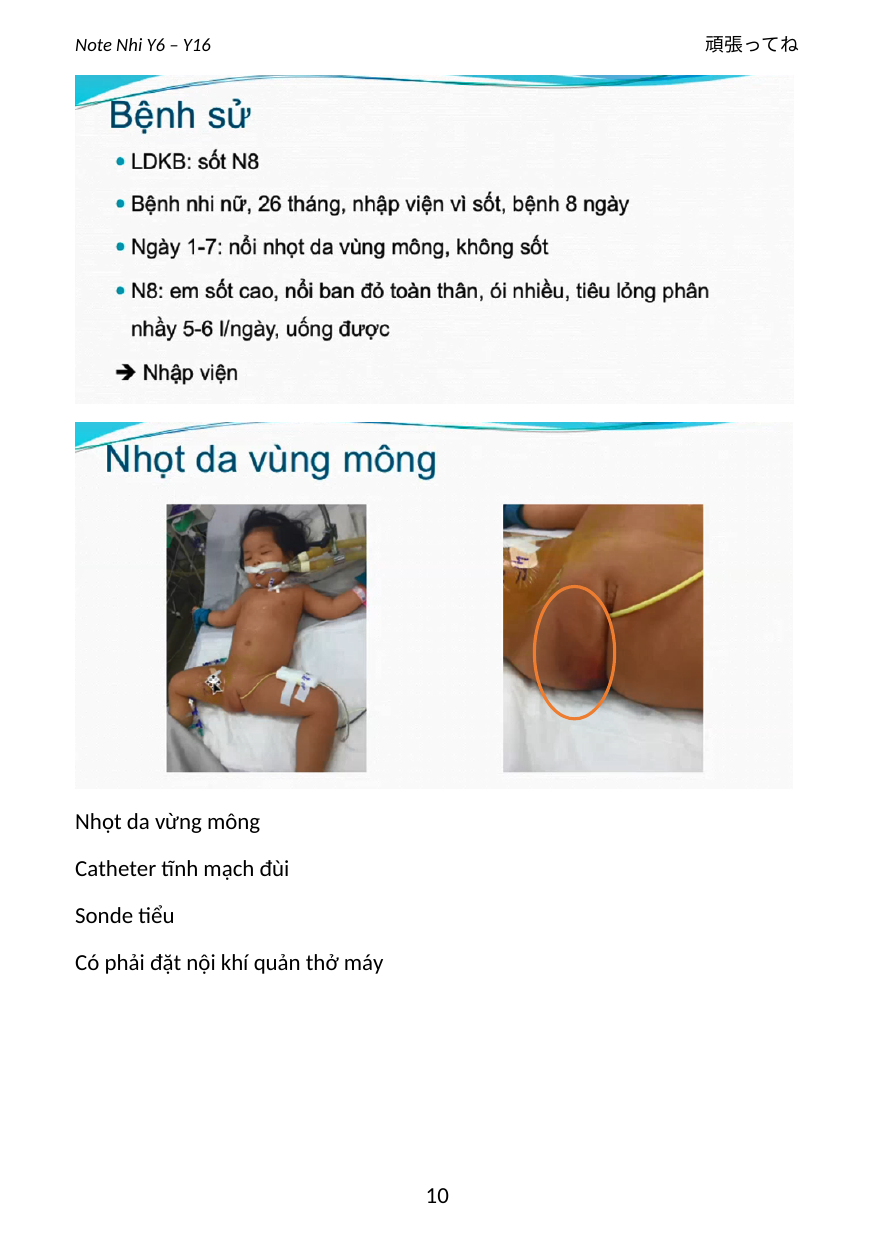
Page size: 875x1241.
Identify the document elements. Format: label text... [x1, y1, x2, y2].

text Catheter tĩnh mạch đùi [75, 854, 799, 882]
text Sonde tiểu [75, 901, 799, 929]
text Có phải đặt nội khí quản thở máy [75, 948, 799, 976]
picture [75, 75, 794, 404]
text Nhọt da vừng mông [75, 807, 799, 835]
picture [75, 422, 793, 789]
